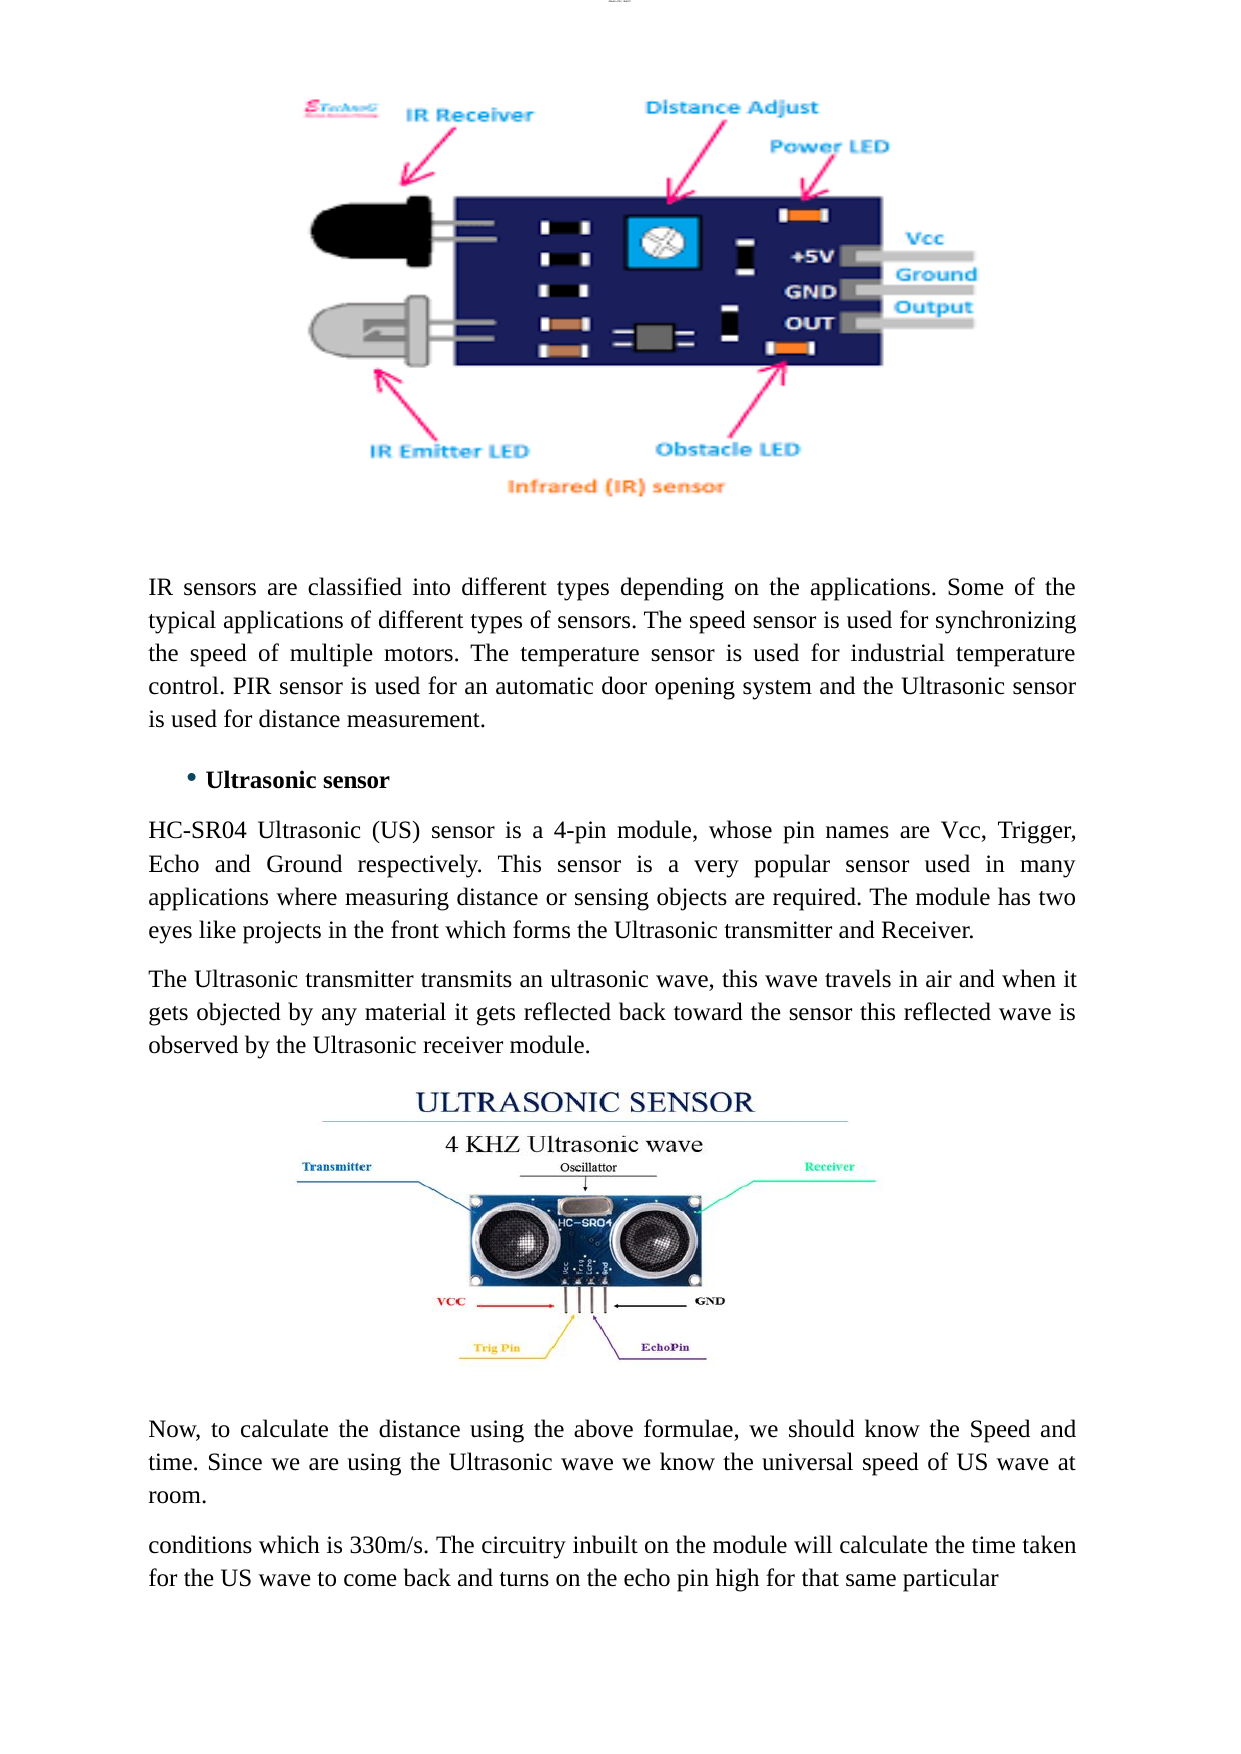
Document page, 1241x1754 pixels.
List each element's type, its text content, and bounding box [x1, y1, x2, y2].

picture [301, 96, 988, 501]
text HC-SR04 Ultrasonic (US) sensor is a 4-pin module, whose pin names are Vcc, Trigger, Echo and Ground respectively. This sensor is a very popular sensor used in many applications where measuring distance or sensing objects are required. The module has two eyes like projects in the front which forms the Ultrasonic transmitter and Receiver. [148, 816, 1077, 943]
text The Ultrasonic transmitter transmits an ultrasonic wave, this wave travels in air and when it gets objected by any material it gets reflected back toward the sensor this reflected wave is observed by the Ultrasonic receiver module. [148, 964, 1077, 1059]
text conditions which is 330m/s. The circuitry inbuilt on the module will calculate the time taken for the US wave to come back and turns on the echo pin high for that same particular [148, 1530, 1077, 1592]
text IR sensors are classified into different types depending on the applications. Some of the typical applications of different types of sensors. The speed sensor is used for synchronizing the speed of multiple motors. The temperature sensor is used for industrial temperature control. PIR sensor is used for an automatic door opening system and the Ultrasonic sensor is used for distance measurement. [148, 572, 1077, 733]
subtitle Ultrasonic sensor [186, 757, 1117, 796]
picture [266, 1074, 913, 1399]
